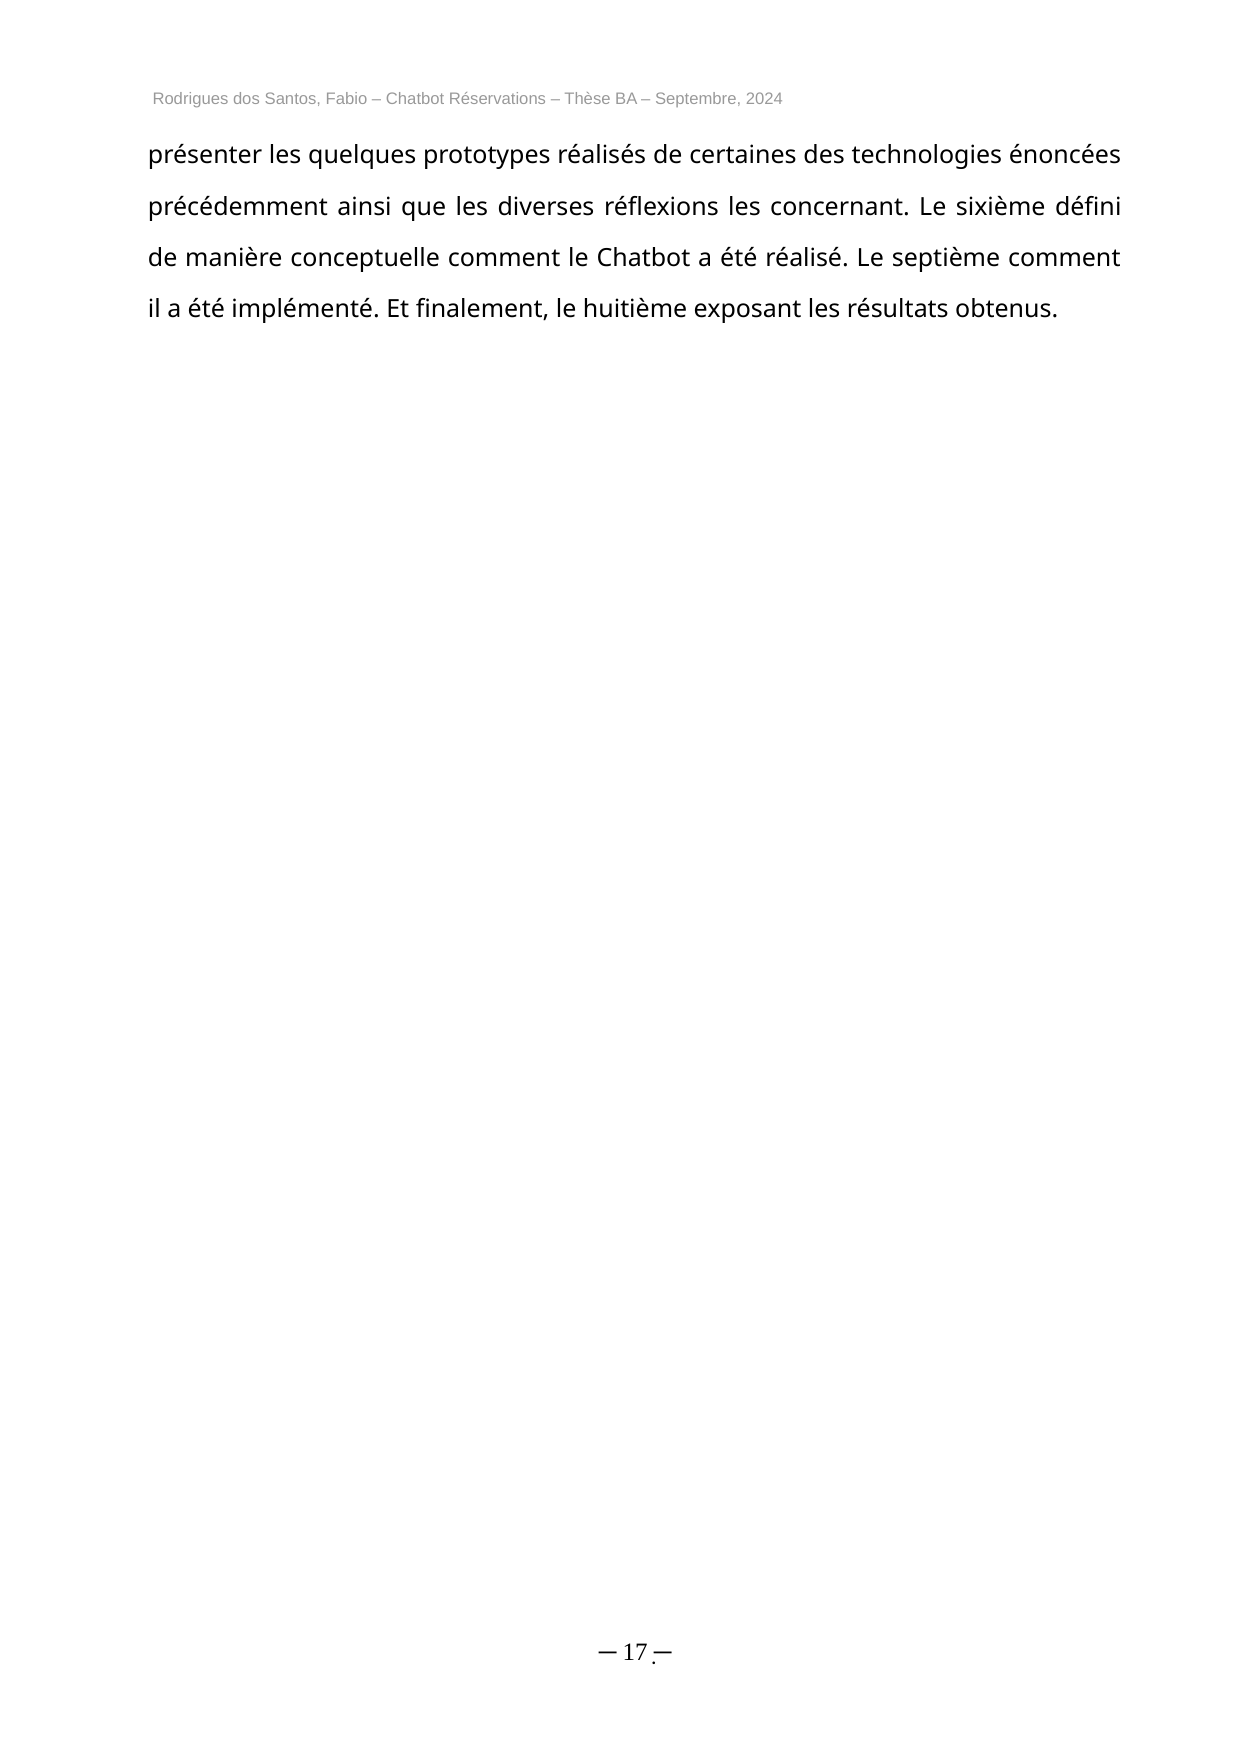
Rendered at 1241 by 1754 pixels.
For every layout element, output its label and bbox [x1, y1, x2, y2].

text [148, 137, 1122, 324]
